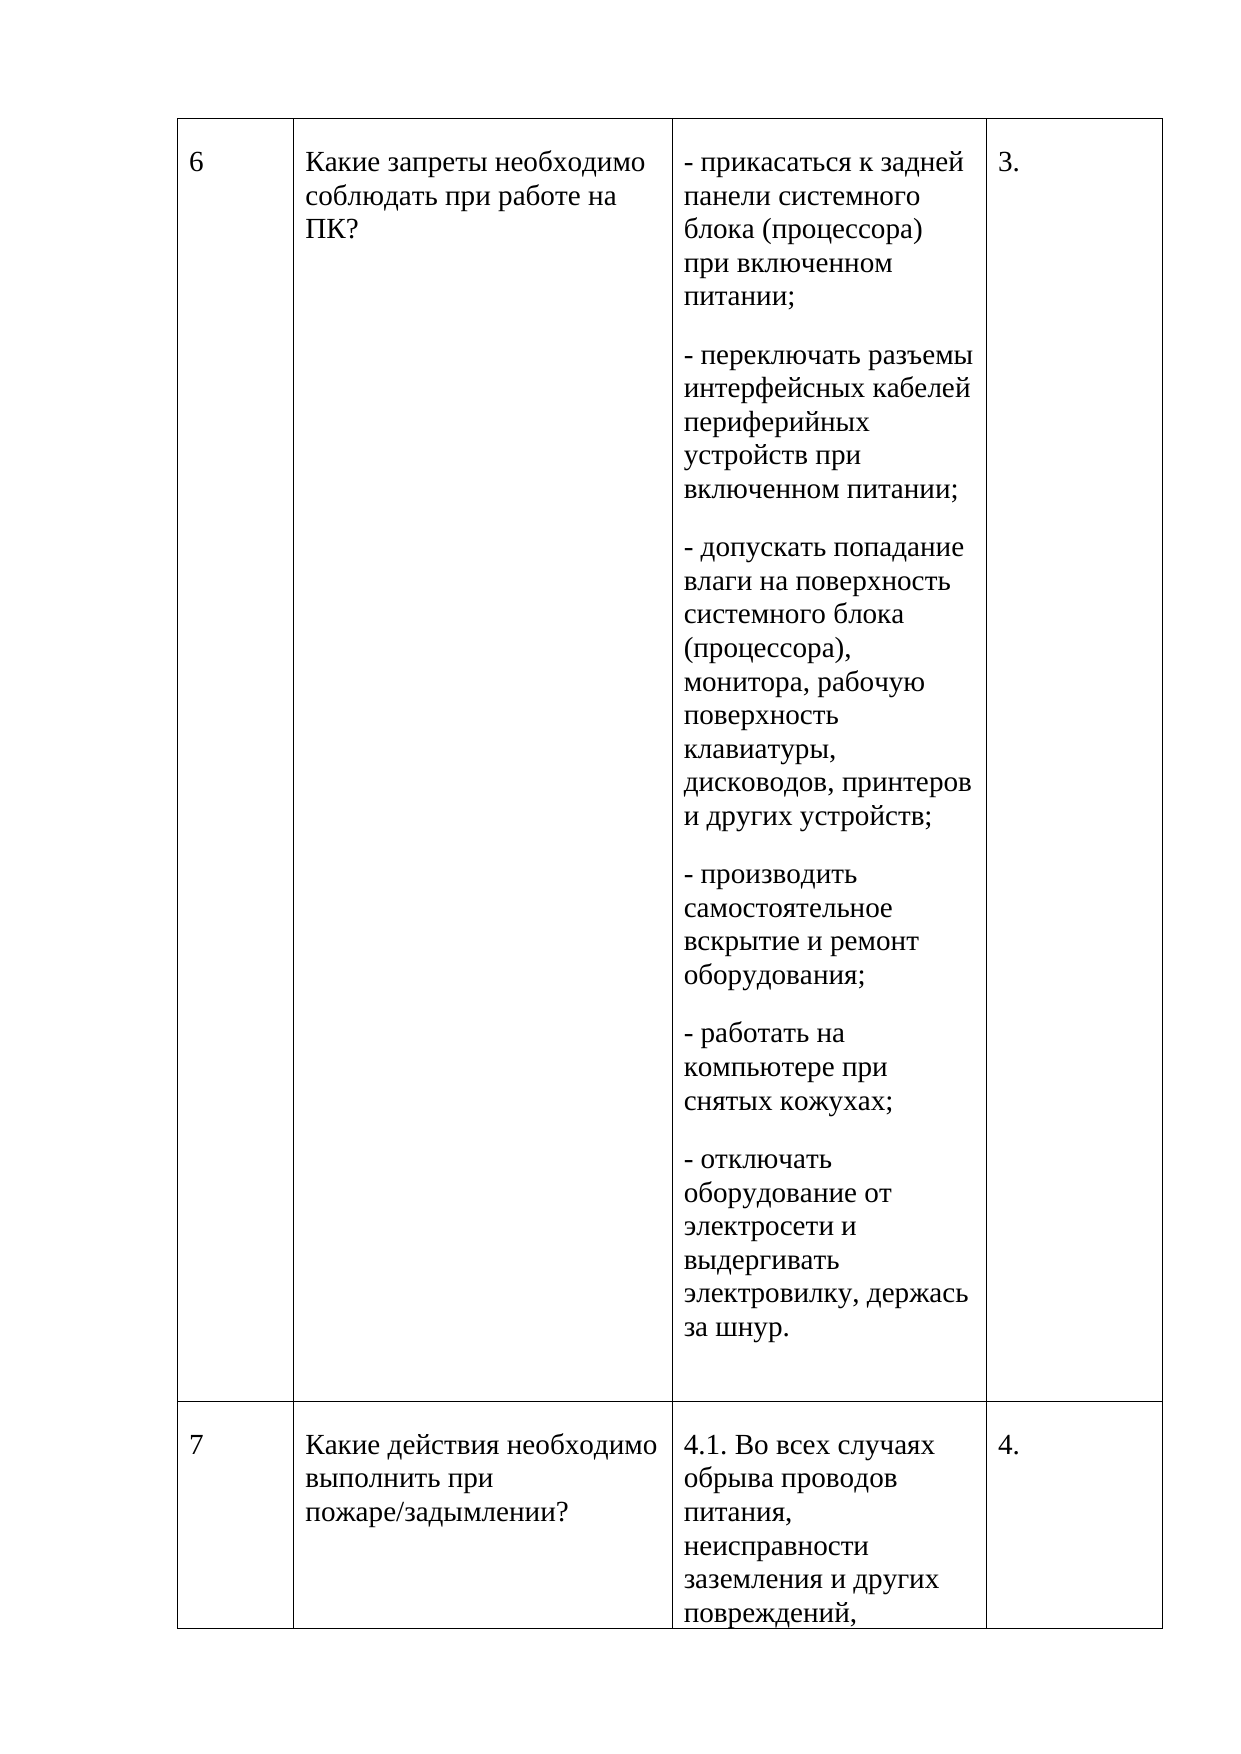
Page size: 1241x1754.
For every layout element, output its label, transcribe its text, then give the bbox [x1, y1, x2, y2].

table_cell Какие запреты необходимо соблюдать при работе на ПК? [294, 119, 672, 1401]
table_cell 7 [178, 1402, 293, 1628]
table_cell 3. [987, 119, 1162, 1401]
table_cell 4. [987, 1402, 1162, 1628]
table_cell 6 [178, 119, 293, 1401]
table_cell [673, 1402, 986, 1628]
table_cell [294, 1402, 672, 1628]
table_cell - прикасаться к задней панели системного блока (процессора) при включенном питании; - переключать разъемы интерфейсных кабелей периферийных устройств при включенном питании; - допускать попадание влаги на поверхность системного блока (процессора), монитора, рабочую поверхность клавиатуры, дисководов, принтеров и других устройств; - производить самостоятельное вскрытие и ремонт оборудования; - работать на компьютере при снятых кожухах; - отключать оборудование от электросети и выдергивать электровилку, держась за шнур. [673, 119, 986, 1401]
